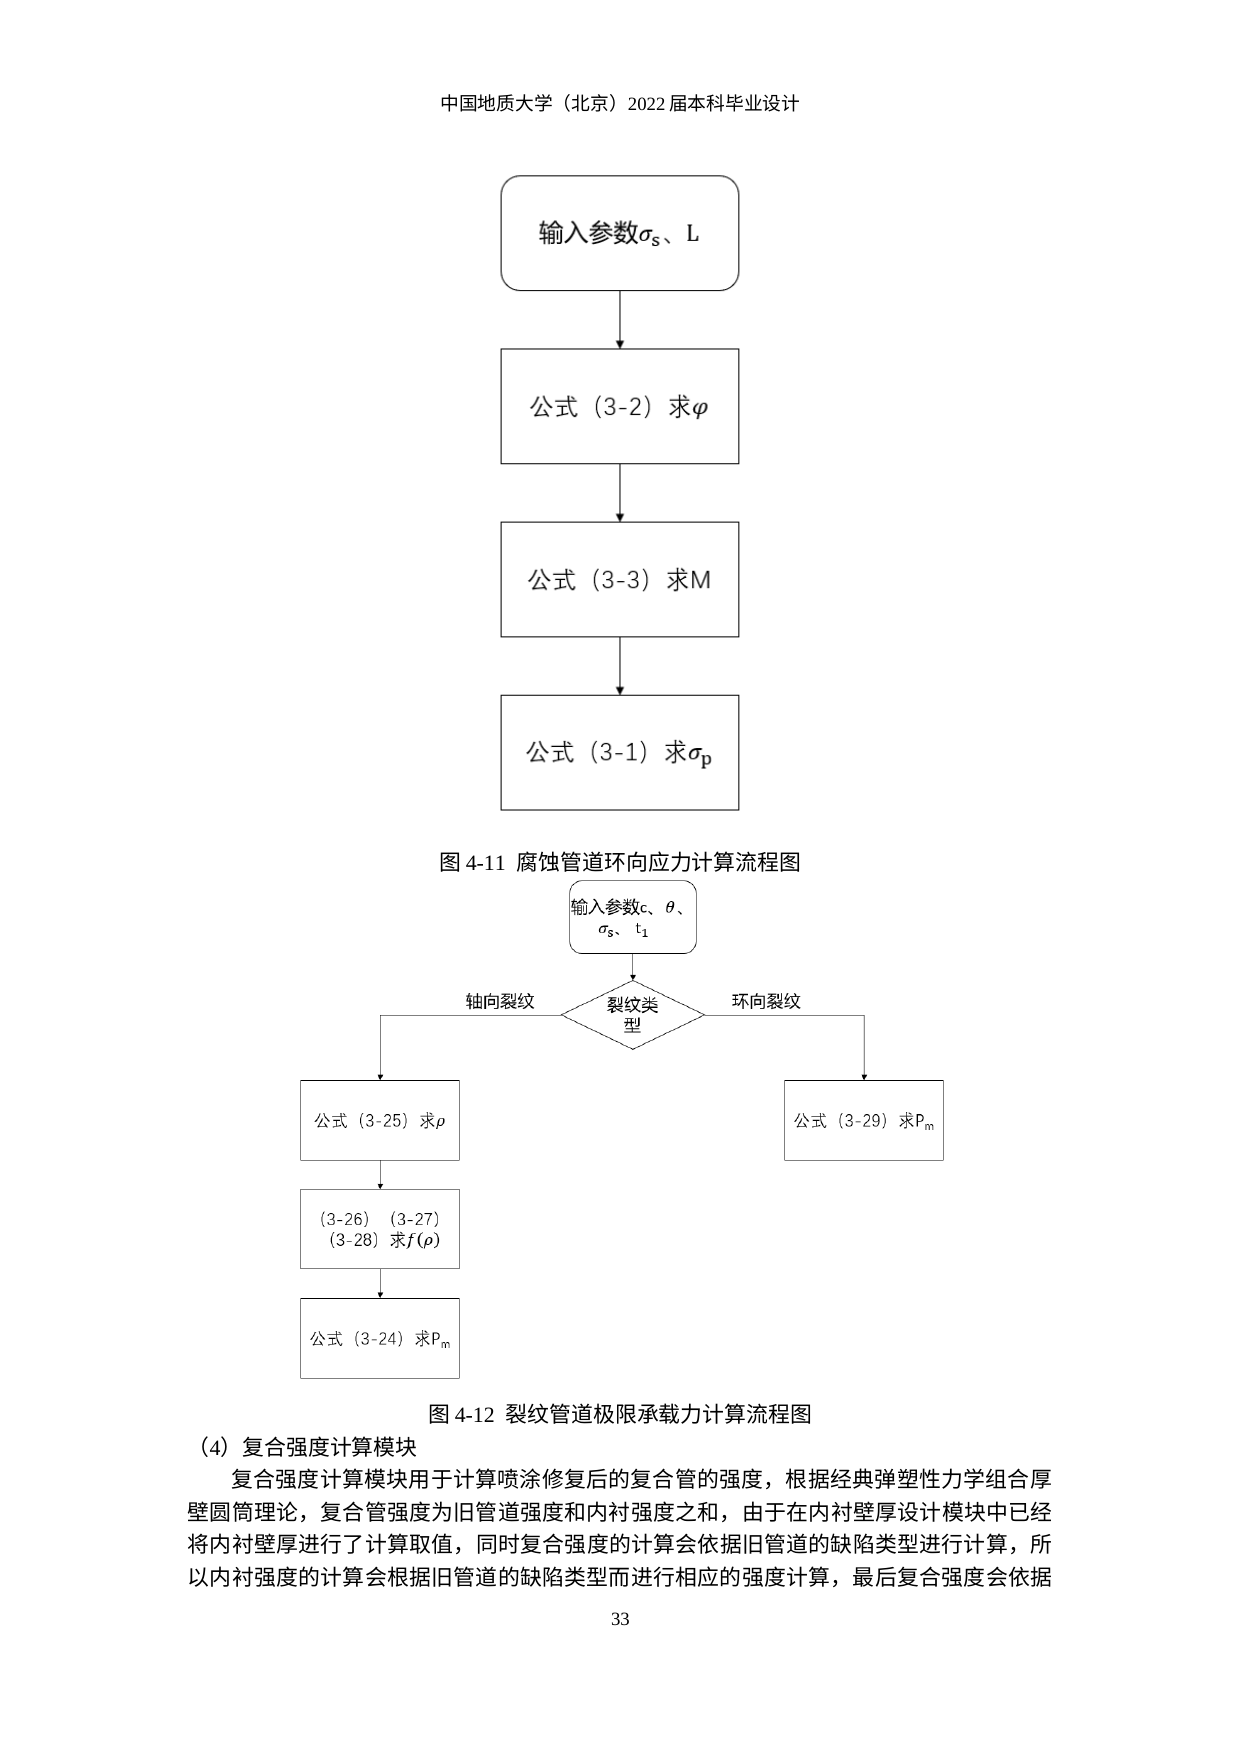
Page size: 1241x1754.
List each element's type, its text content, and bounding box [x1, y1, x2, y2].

picture [288, 877, 953, 1386]
picture [475, 162, 766, 830]
text （4）复合强度计算模块 [187, 1429, 1053, 1462]
text 图4-12 裂纹管道极限承载力计算流程图 [187, 1397, 1053, 1429]
text 图4-11 腐蚀管道环向应力计算流程图 [187, 844, 1053, 877]
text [187, 1462, 1053, 1592]
